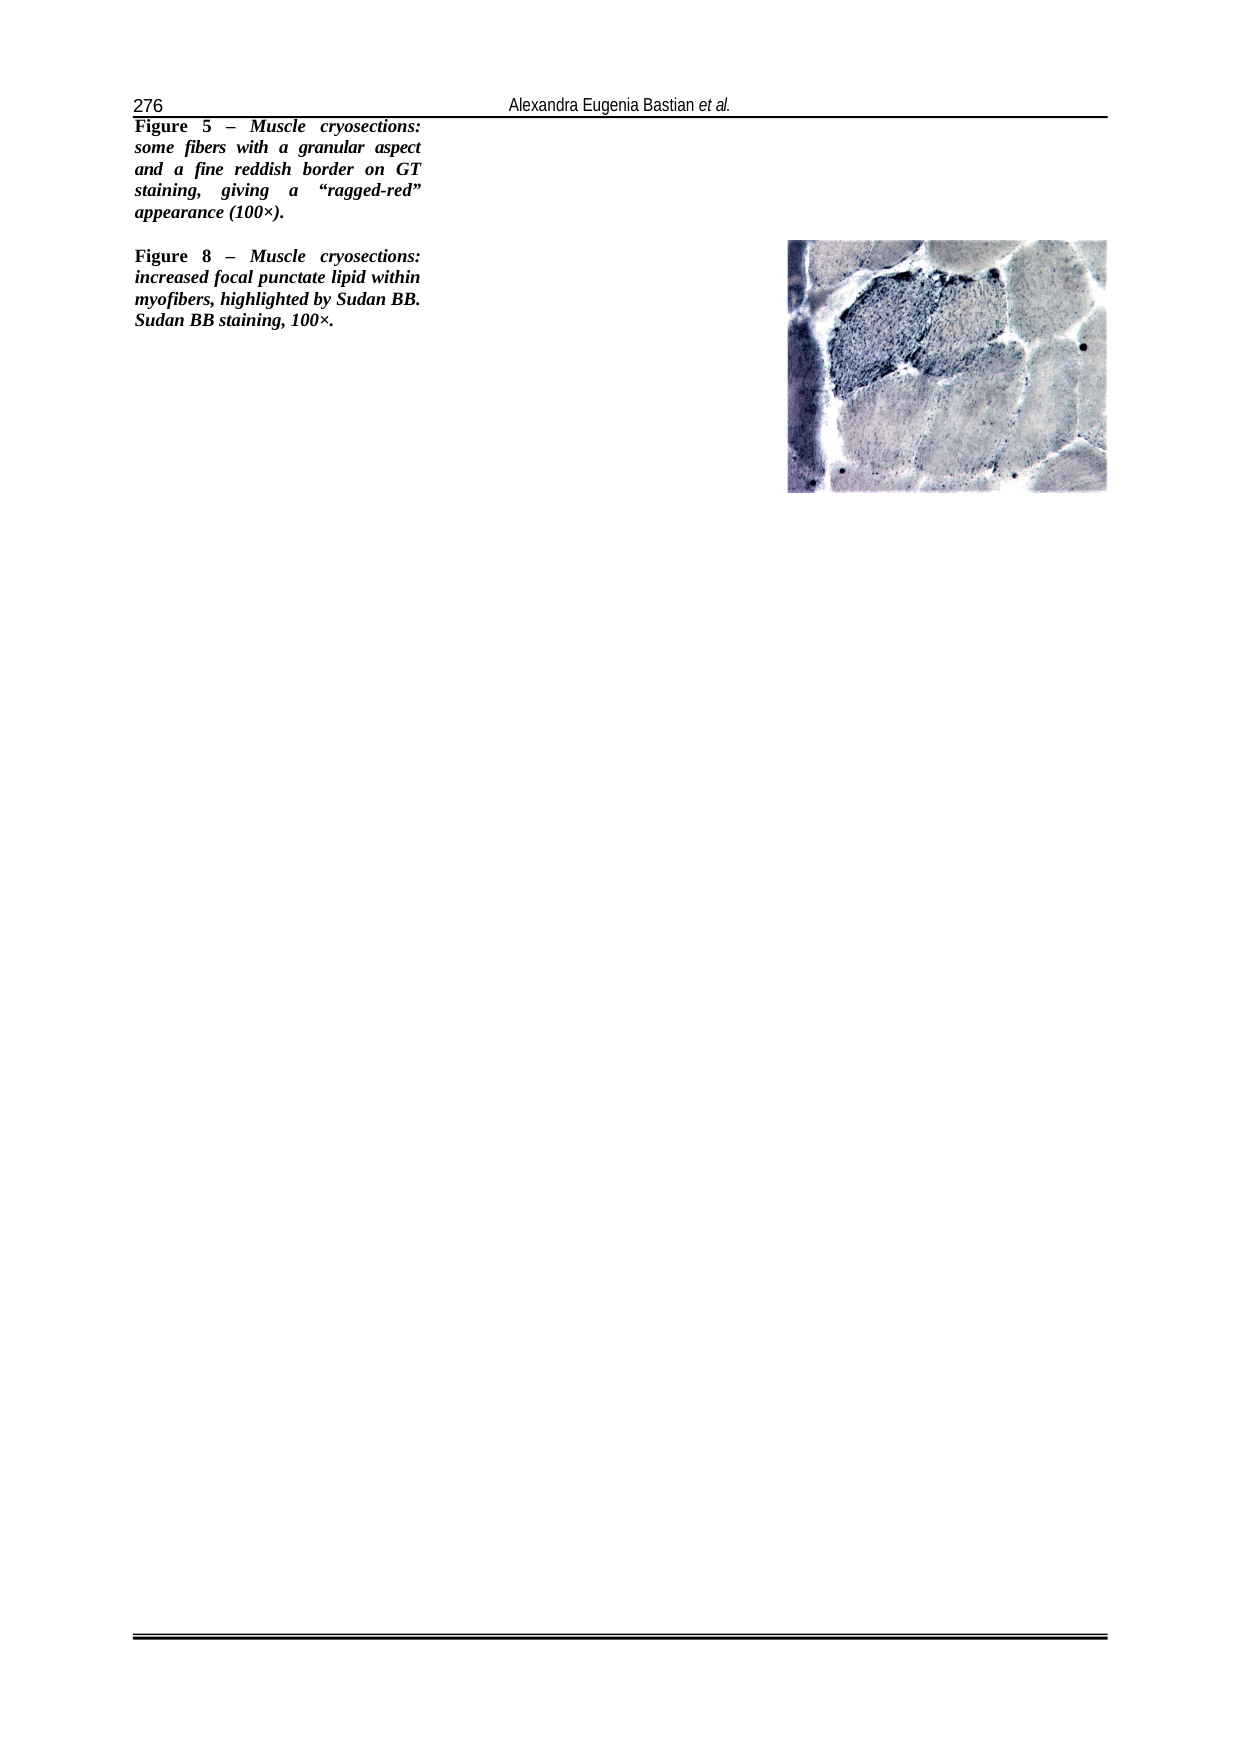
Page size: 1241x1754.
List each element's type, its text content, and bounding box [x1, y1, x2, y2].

text Figure 5 – Muscle cryosections: some fibers with a granular aspect and a fine reddish border on GT staining, giving a “ragged-red” appearance (100×). [134, 114, 421, 222]
picture [787, 240, 1108, 493]
text Figure 8 – Muscle cryosections: increased focal punctate lipid within myofibers, highlighted by Sudan BB. Sudan BB staining, 100×. [134, 244, 421, 331]
